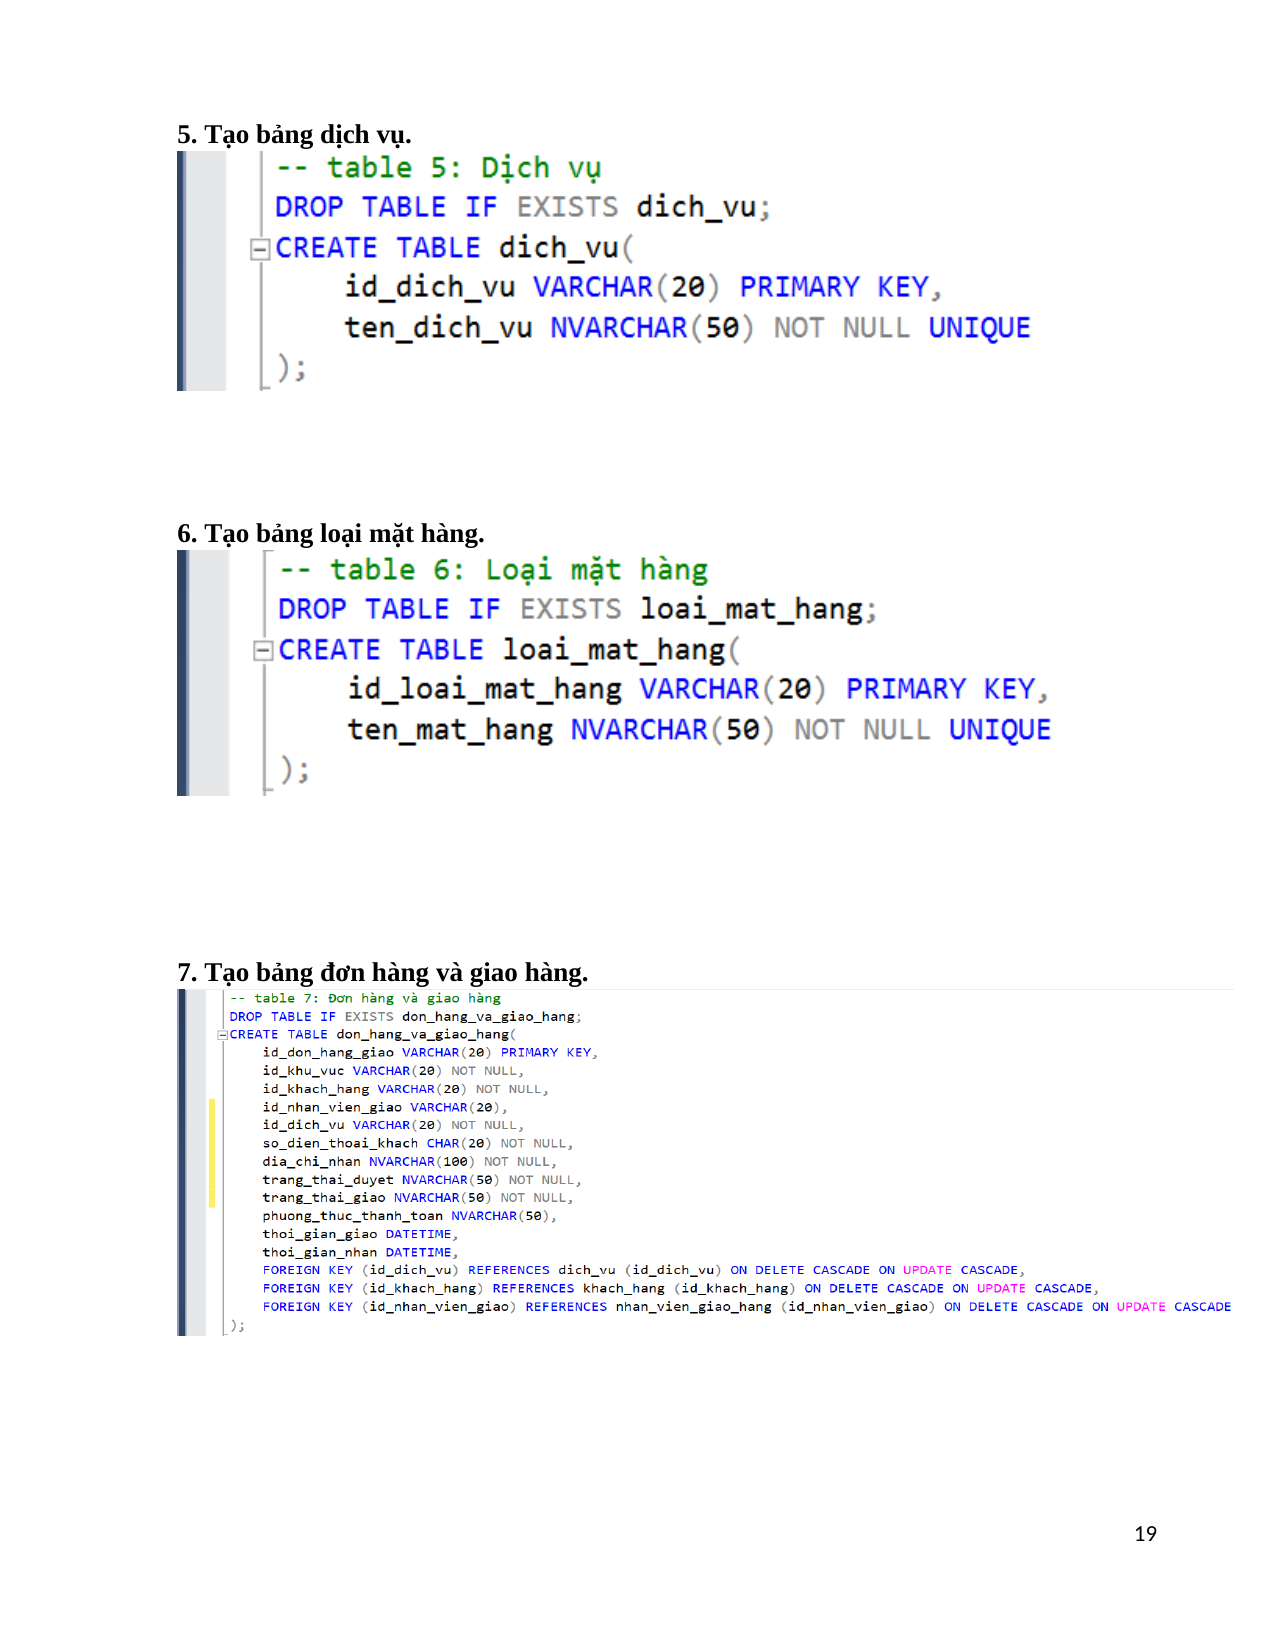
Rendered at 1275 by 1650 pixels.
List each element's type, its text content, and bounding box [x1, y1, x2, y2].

text 7. Tạo bảng đơn hàng và giao hàng. [177, 956, 1152, 987]
picture [177, 151, 1054, 391]
text 6. Tạo bảng loại mặt hàng. [177, 517, 1152, 548]
text 5. Tạo bảng dịch vụ. [177, 118, 1152, 149]
picture [177, 989, 1234, 1336]
picture [177, 550, 1076, 796]
